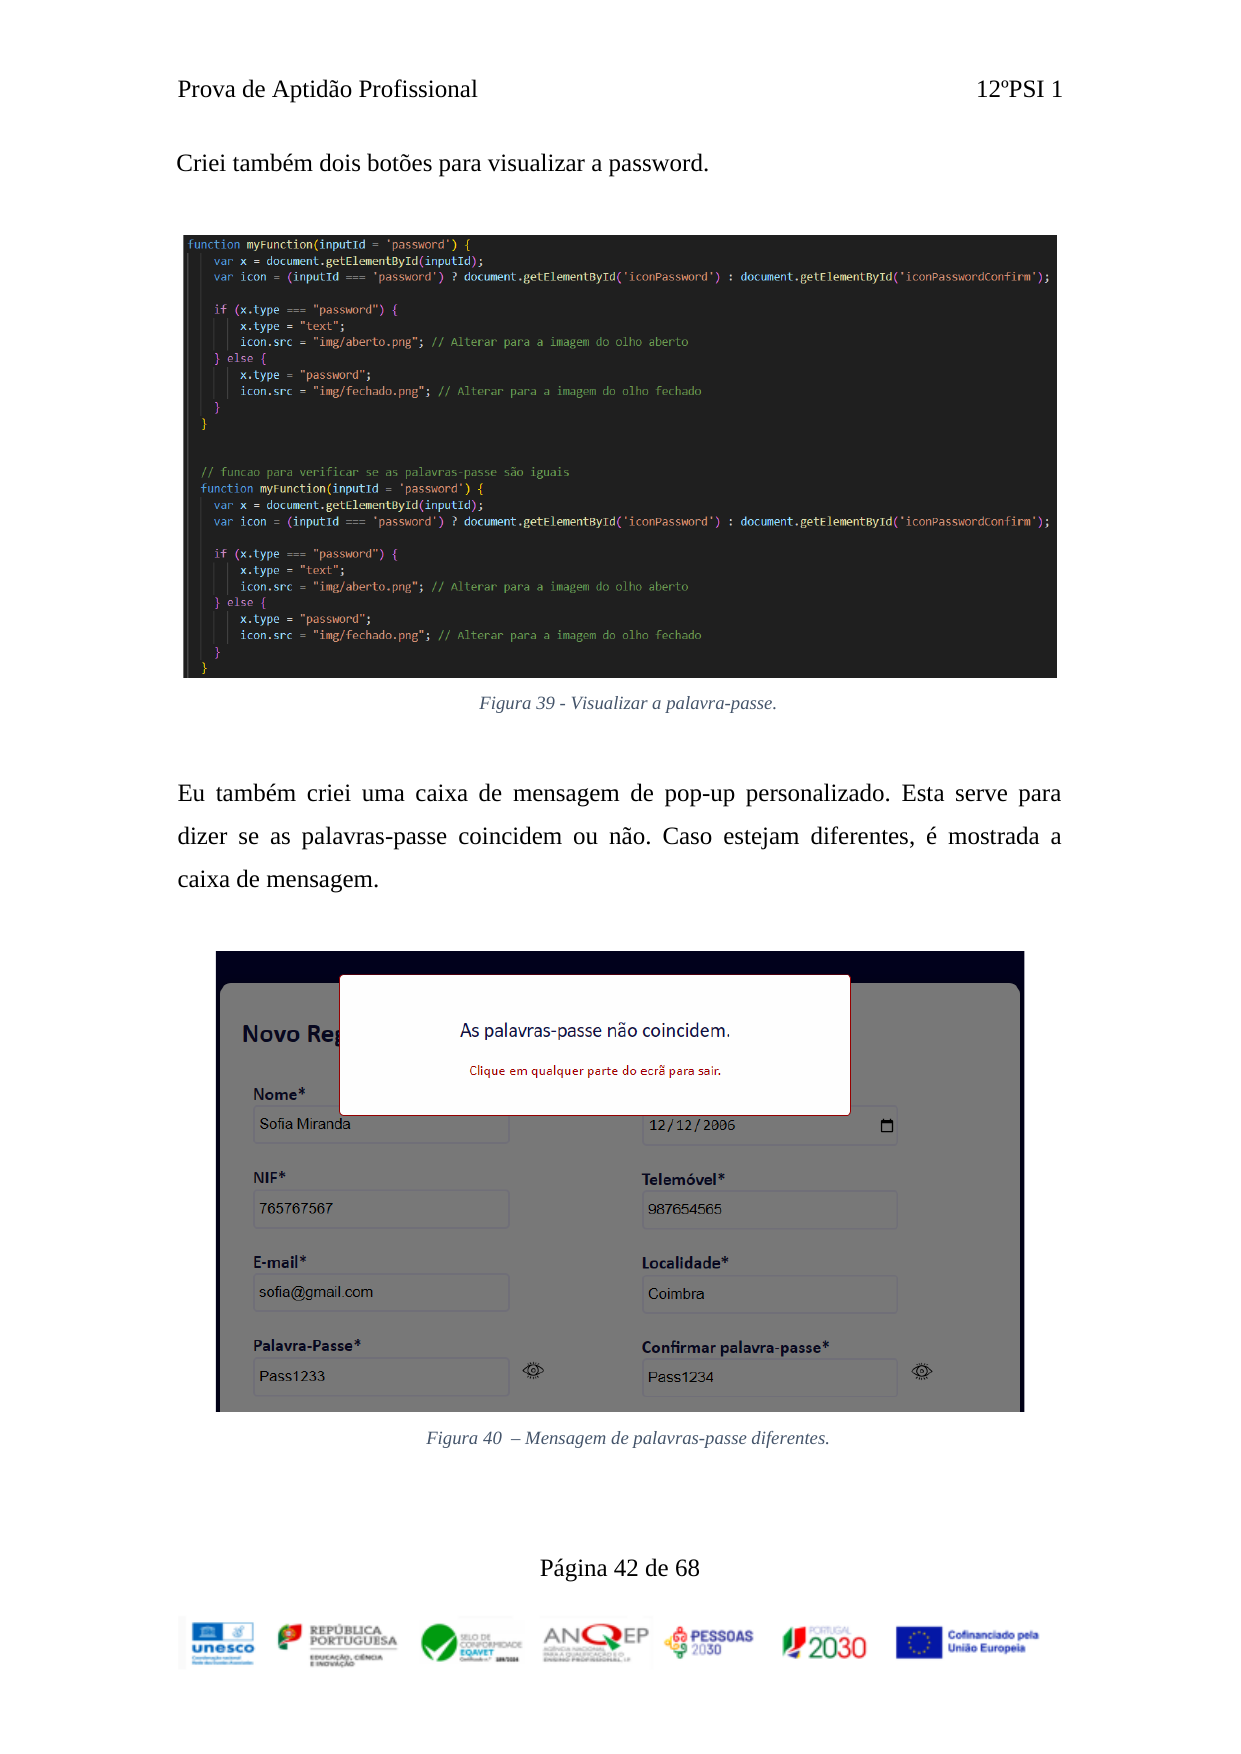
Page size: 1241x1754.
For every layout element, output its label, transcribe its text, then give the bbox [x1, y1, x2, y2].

picture [183, 235, 1057, 678]
text Figura 39 - Visualizar a palavra-passe. [195, 692, 1063, 713]
picture [177, 1615, 1084, 1677]
text Eu também criei uma caixa de mensagem de pop-up personalizado. Esta serve para dizer se as palavras-passe coincidem ou não. Caso estejam diferentes, é mostrada a caixa de mensagem. [177, 778, 1063, 893]
picture [215, 951, 1025, 1412]
text Criei também dois botões para visualizar a password. [176, 148, 1063, 176]
text Figura 40 – Mensagem de palavras-passe diferentes. [195, 1427, 1063, 1448]
